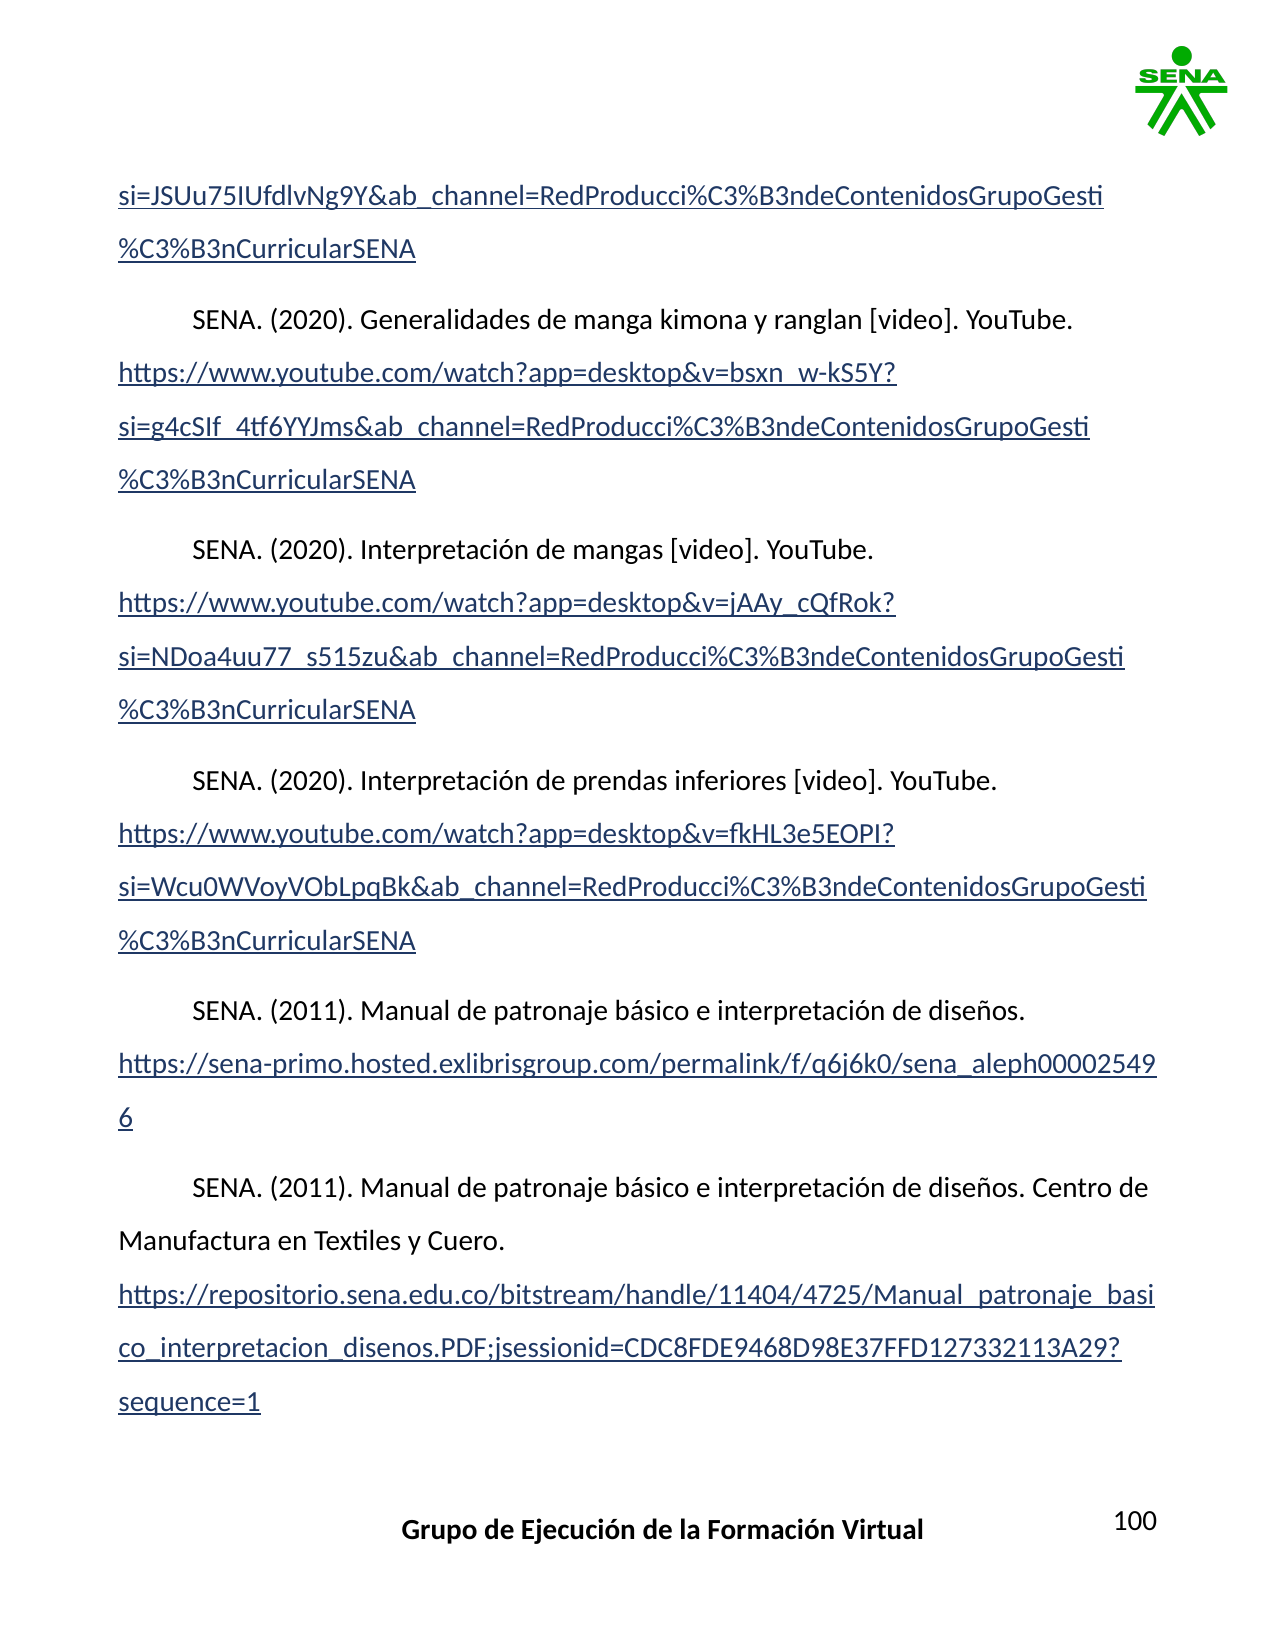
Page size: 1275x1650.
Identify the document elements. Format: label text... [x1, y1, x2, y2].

text SENA. (2011). Manual de patronaje básico e interpretación de diseños. Centro de Manufactura en Textiles y Cuero. https://repositorio.sena.edu.co/bitstream/handle/11404/4725/Manual_patronaje_basico_interpretacion_disenos.PDF;jsessionid=CDC8FDE9468D98E37FFD127332113A29?sequence=1 [118, 1169, 1157, 1418]
text SENA. (2011). Manual de patronaje básico e interpretación de diseños. https://sena-primo.hosted.exlibrisgroup.com/permalink/f/q6j6k0/sena_aleph000025496 [118, 992, 1157, 1076]
text SENA. (2011). Manual de patronaje básico e interpretación de diseños. https://sena-primo.hosted.exlibrisgroup.com/permalink/f/q6j6k0/sena_aleph000025496 [118, 1078, 1157, 1134]
text SENA. (2020). Interpretación de prendas inferiores [video]. YouTube. https://www.youtube.com/watch?app=desktop&v=fkHL3e5EOPI?si=Wcu0WVoyVObLpqBk&ab_channel=RedProducci%C3%B3ndeContenidosGrupoGesti%C3%B3nCurricularSENA [118, 762, 1157, 957]
text SENA. (2020). Interpretación de mangas [video]. YouTube. https://www.youtube.com/watch?app=desktop&v=jAAy_cQfRok?si=NDoa4uu77_s515zu&ab_channel=RedProducci%C3%B3ndeContenidosGrupoGesti%C3%B3nCurricularSENA [118, 531, 1157, 727]
picture [1135, 46, 1228, 136]
text SENA. (2020). Generalidades de manga kimona y ranglan [video]. YouTube. https://www.youtube.com/watch?app=desktop&v=bsxn_w-kS5Y?si=g4cSIf_4tf6YYJms&ab_channel=RedProducci%C3%B3ndeContenidosGrupoGesti%C3%B3nCurricularSENA [118, 301, 1157, 497]
